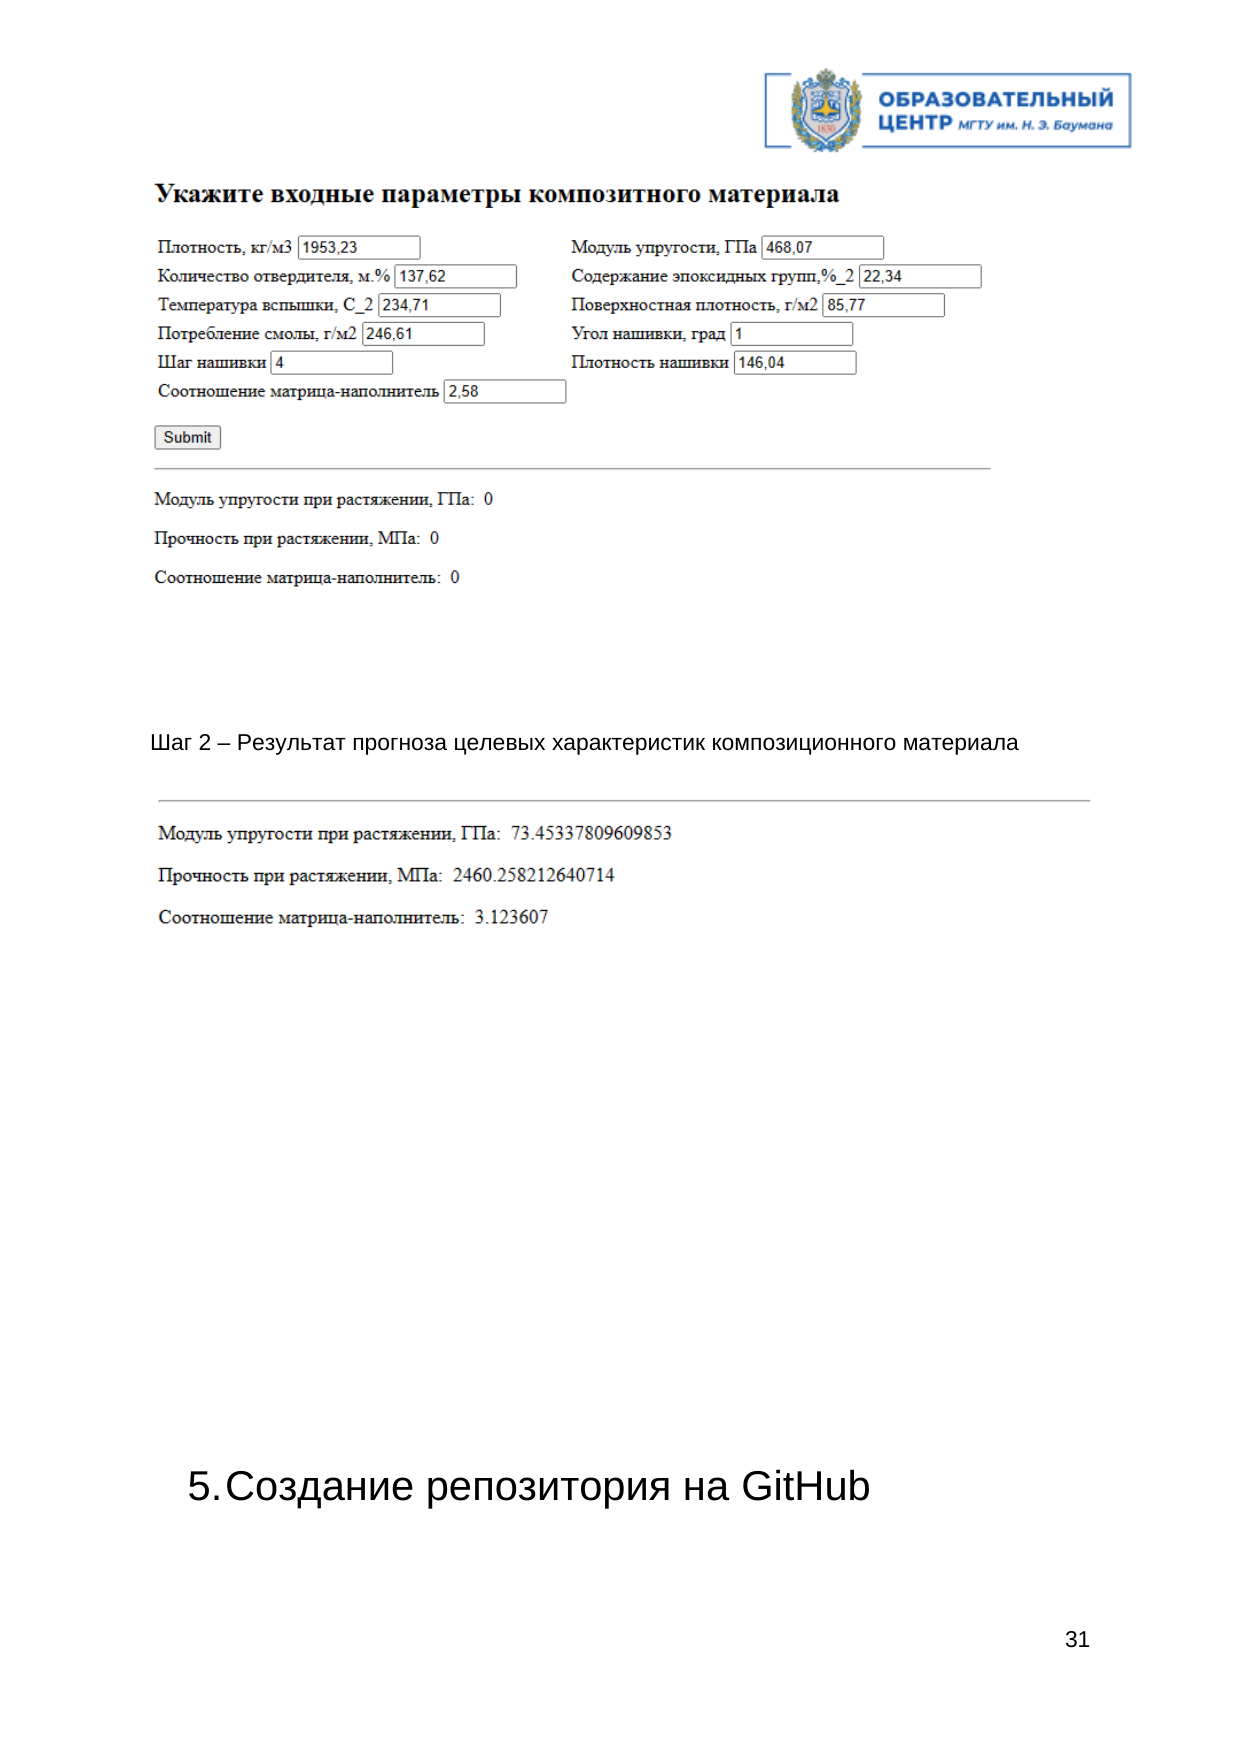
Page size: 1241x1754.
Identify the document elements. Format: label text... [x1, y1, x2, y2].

picture [150, 171, 991, 605]
picture [734, 45, 1182, 168]
text Шаг 2 – Результат прогноза целевых характеристик композиционного материала [150, 729, 1090, 756]
picture [150, 789, 1091, 963]
subtitle Создание репозитория на GitHub [187, 1461, 1090, 1509]
